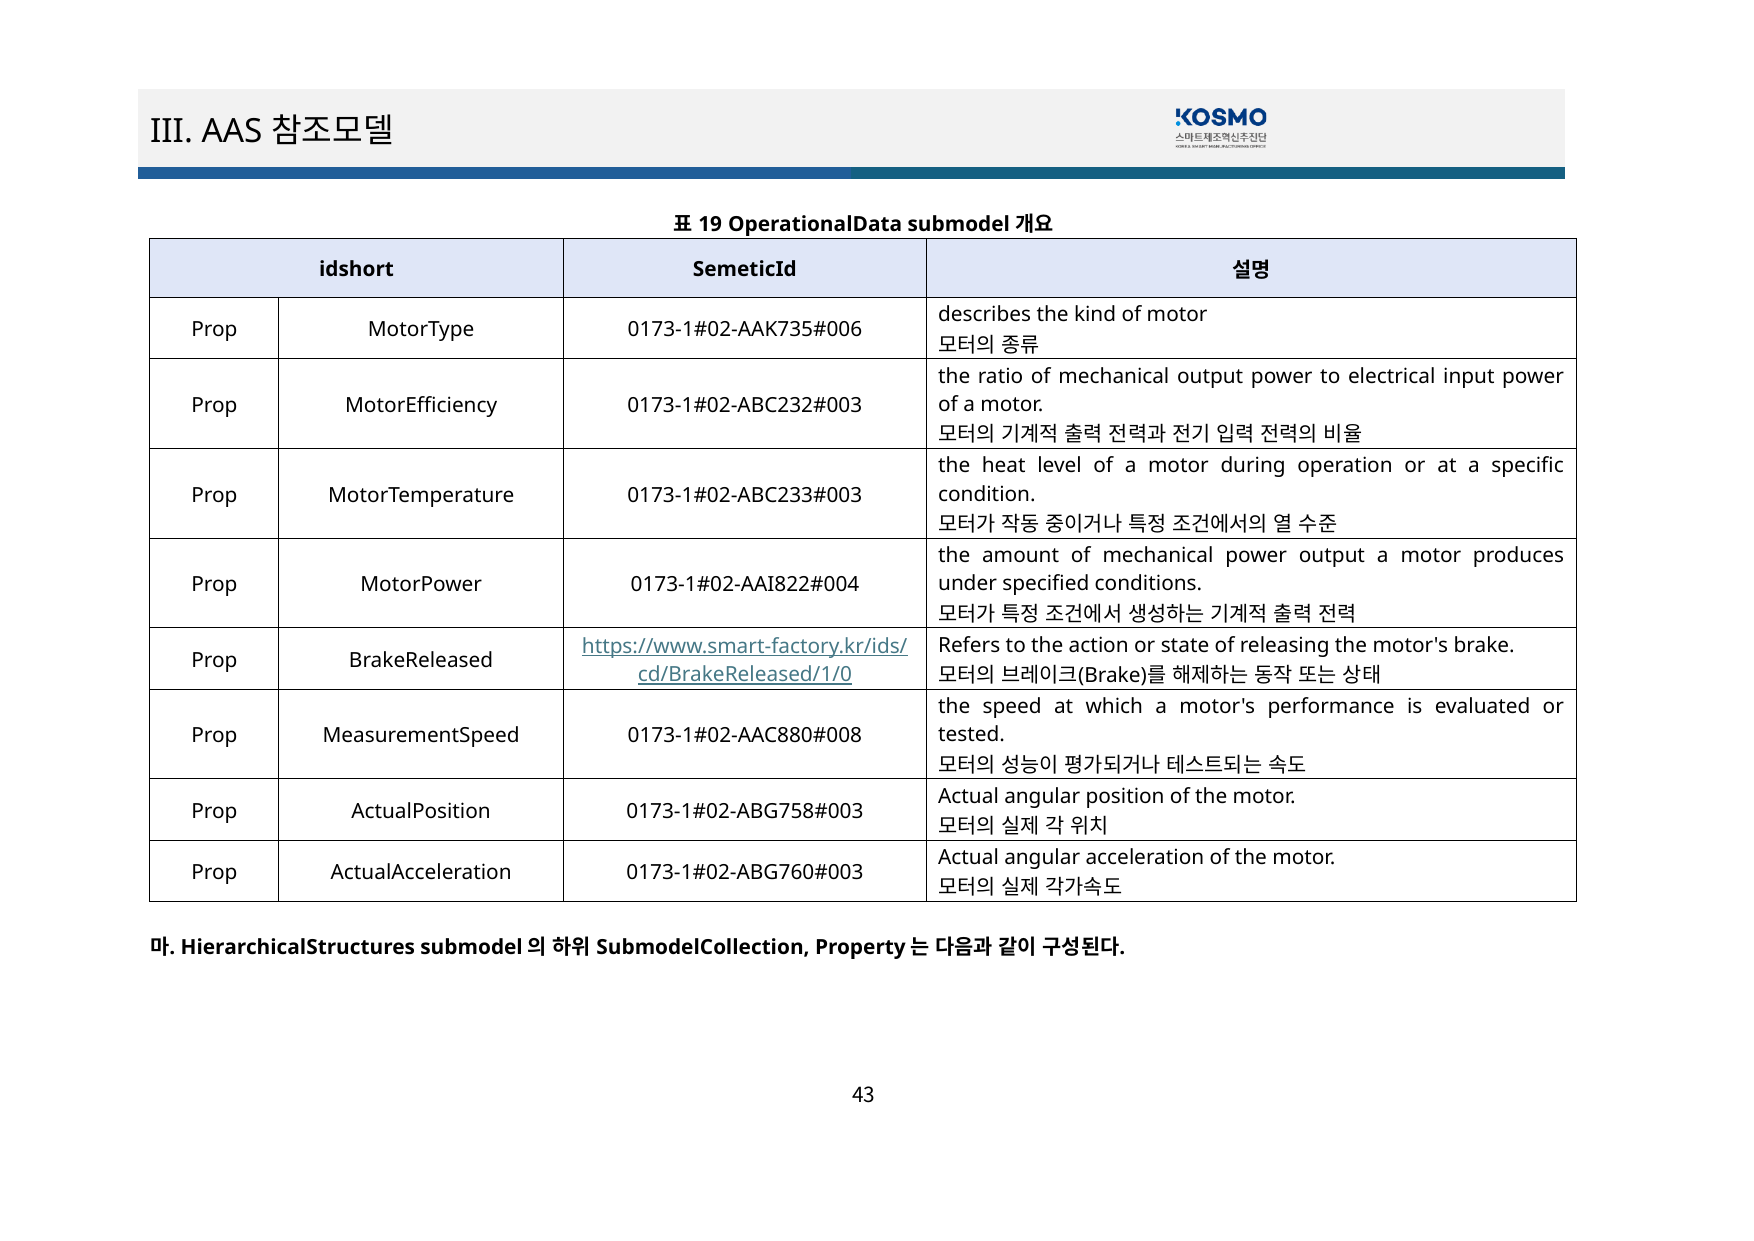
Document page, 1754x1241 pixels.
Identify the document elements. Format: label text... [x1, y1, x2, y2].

table_cell Prop [150, 359, 278, 448]
table_cell Prop [150, 539, 278, 627]
table_cell MotorTemperature [279, 449, 563, 537]
table_cell MeasurementSpeed [279, 690, 563, 778]
table_cell https://www.smart-factory.kr/ids/cd/BrakeReleased/1/0 [564, 628, 926, 688]
table_cell the amount of mechanical power output a motor produces under specified conditions. 모터가 특정 조건에서 생성하는 기계적 출력 전력 [927, 539, 1576, 627]
table_cell Refers to the action or state of releasing the motor's brake. 모터의 브레이크(Brake)를 해제하는 동작 또는 상태 [927, 628, 1576, 688]
table_cell BrakeReleased [279, 628, 563, 688]
table_cell Prop [150, 690, 278, 778]
table_cell Prop [150, 628, 278, 688]
table_cell the ratio of mechanical output power to electrical input power of a motor. 모터의 기계적 출력 전력과 전기 입력 전력의 비율 [927, 359, 1576, 448]
table_cell MotorEfficiency [279, 359, 563, 448]
table_cell 0173-1#02-ABG760#003 [564, 841, 926, 901]
table_header 설명 [927, 239, 1576, 297]
table_cell Prop [150, 841, 278, 901]
picture [1175, 108, 1267, 148]
table_cell ActualPosition [279, 779, 563, 839]
table_cell 0173-1#02-AAI822#004 [564, 539, 926, 627]
table_cell the heat level of a motor during operation or at a specific condition. 모터가 작동 중이거나 특정 조건에서의 열 수준 [927, 449, 1576, 537]
table_cell 0173-1#02-ABC232#003 [564, 359, 926, 448]
table_cell the speed at which a motor's performance is evaluated or tested. 모터의 성능이 평가되거나 테스트되는 속도 [927, 690, 1576, 778]
table_cell describes the kind of motor 모터의 종류 [927, 298, 1576, 358]
table_cell Prop [150, 449, 278, 537]
table_cell MotorPower [279, 539, 563, 627]
table_cell Prop [150, 779, 278, 839]
table_cell Actual angular position of the motor. 모터의 실제 각 위치 [927, 779, 1576, 839]
table_cell ActualAcceleration [279, 841, 563, 901]
table_cell MotorType [279, 298, 563, 358]
text 표 19 OperationalData submodel 개요 [150, 207, 1577, 238]
table_header idshort [150, 239, 563, 297]
table_cell 0173-1#02-AAC880#008 [564, 690, 926, 778]
table_header SemeticId [564, 239, 926, 297]
table_cell Prop [150, 298, 278, 358]
table_cell 0173-1#02-ABC233#003 [564, 449, 926, 537]
table_cell 0173-1#02-AAK735#006 [564, 298, 926, 358]
table_cell 0173-1#02-ABG758#003 [564, 779, 926, 839]
table_cell Actual angular acceleration of the motor. 모터의 실제 각가속도 [927, 841, 1576, 901]
text 마. HierarchicalStructures submodel의 하위 SubmodelCollection, Property는 다음과 같이 구성된다. [150, 930, 1577, 961]
